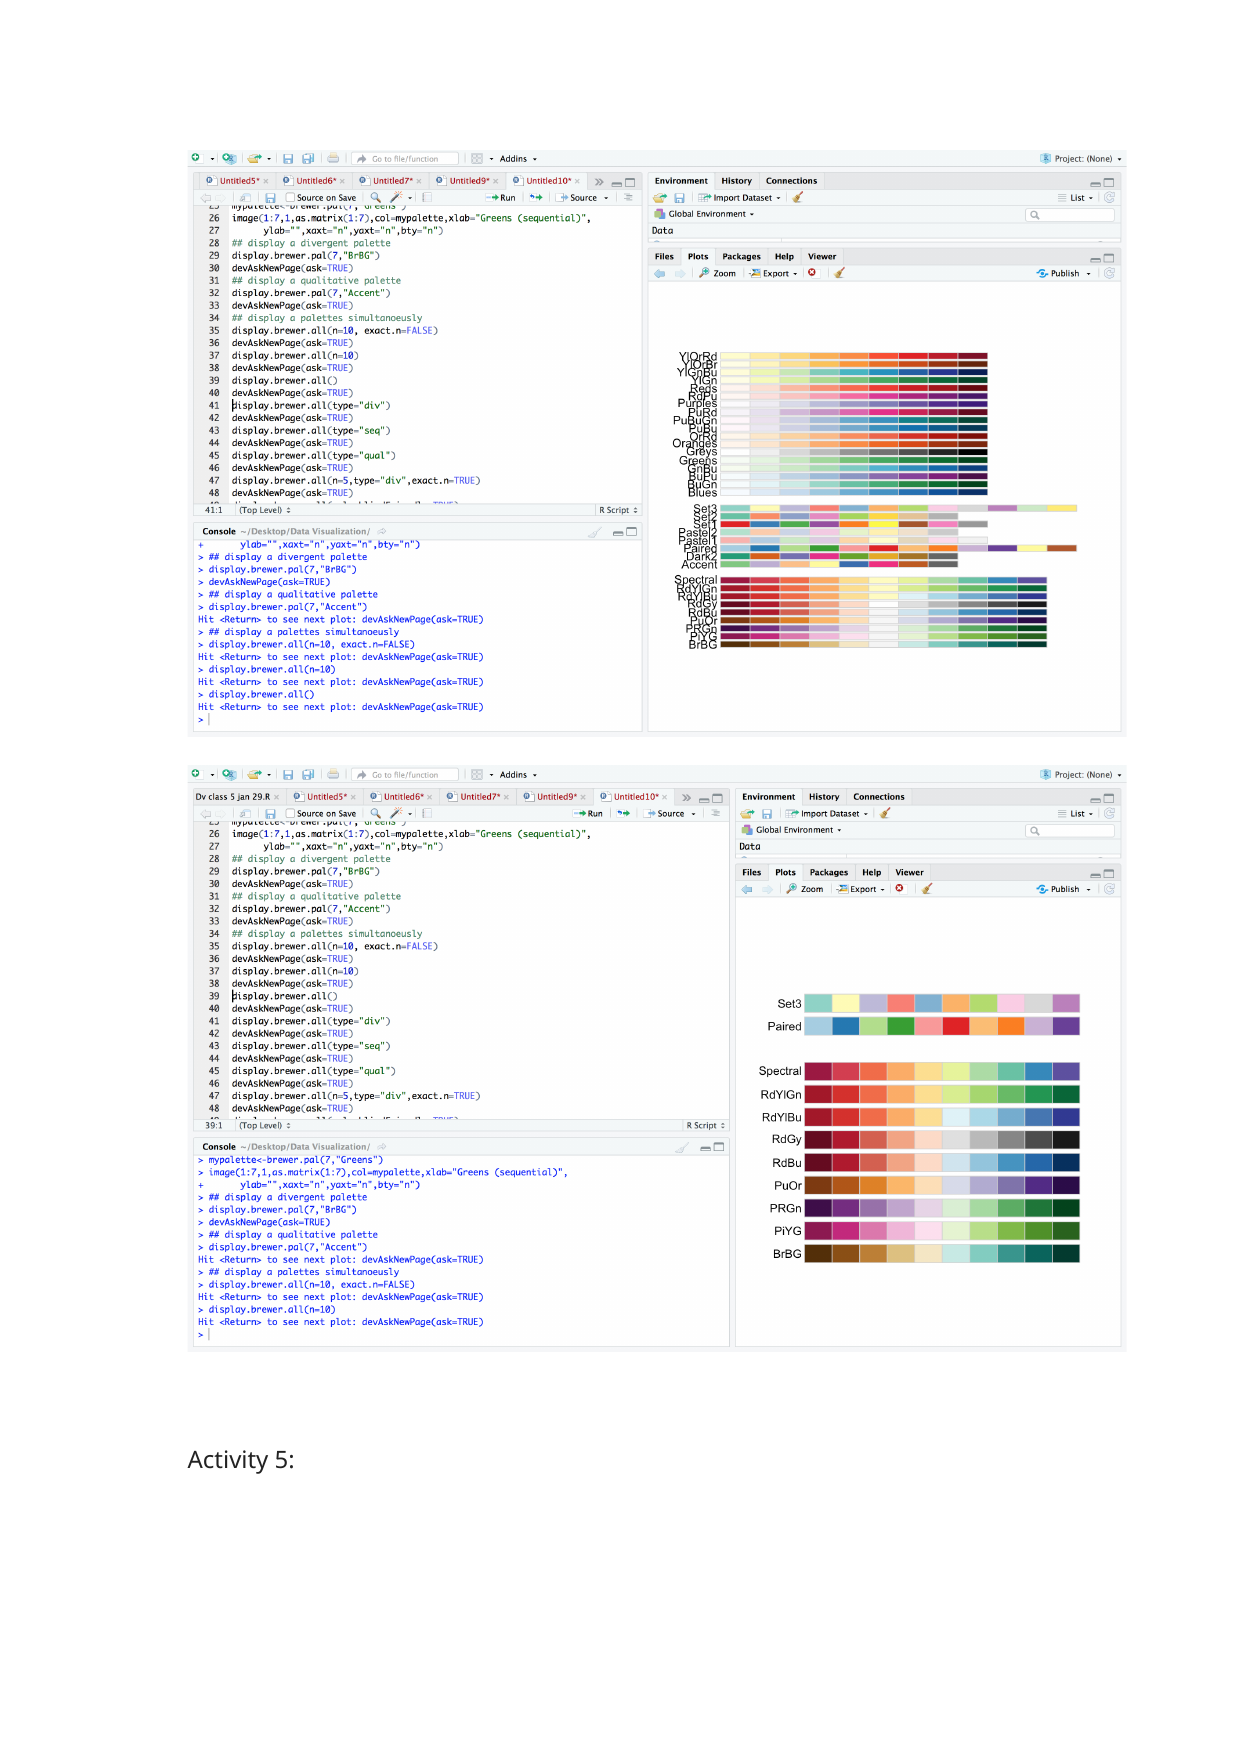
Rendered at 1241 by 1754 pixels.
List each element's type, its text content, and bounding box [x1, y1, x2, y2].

picture [187, 150, 1127, 737]
text Activity 5: [187, 1442, 1090, 1475]
picture [187, 765, 1127, 1352]
